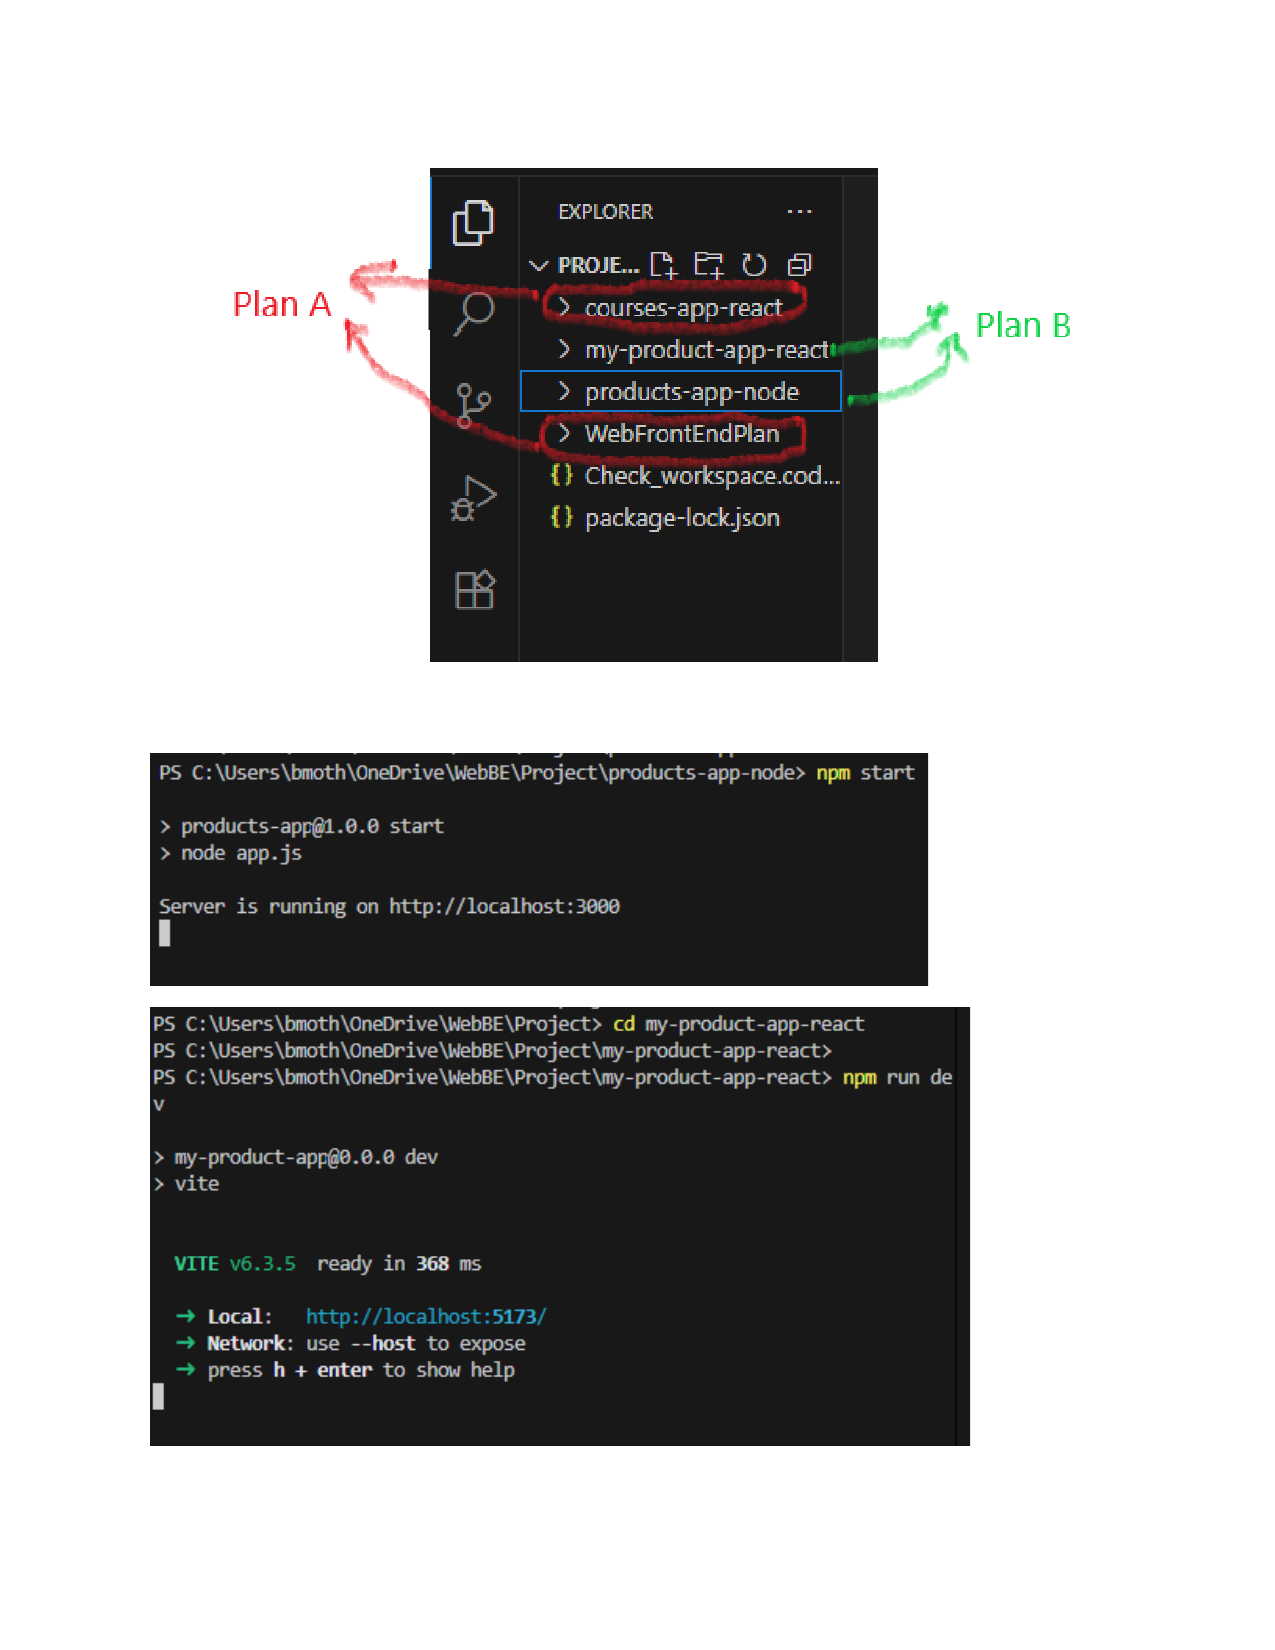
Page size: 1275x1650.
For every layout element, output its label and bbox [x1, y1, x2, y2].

picture [150, 1007, 971, 1446]
picture [150, 150, 1125, 733]
picture [150, 753, 929, 986]
